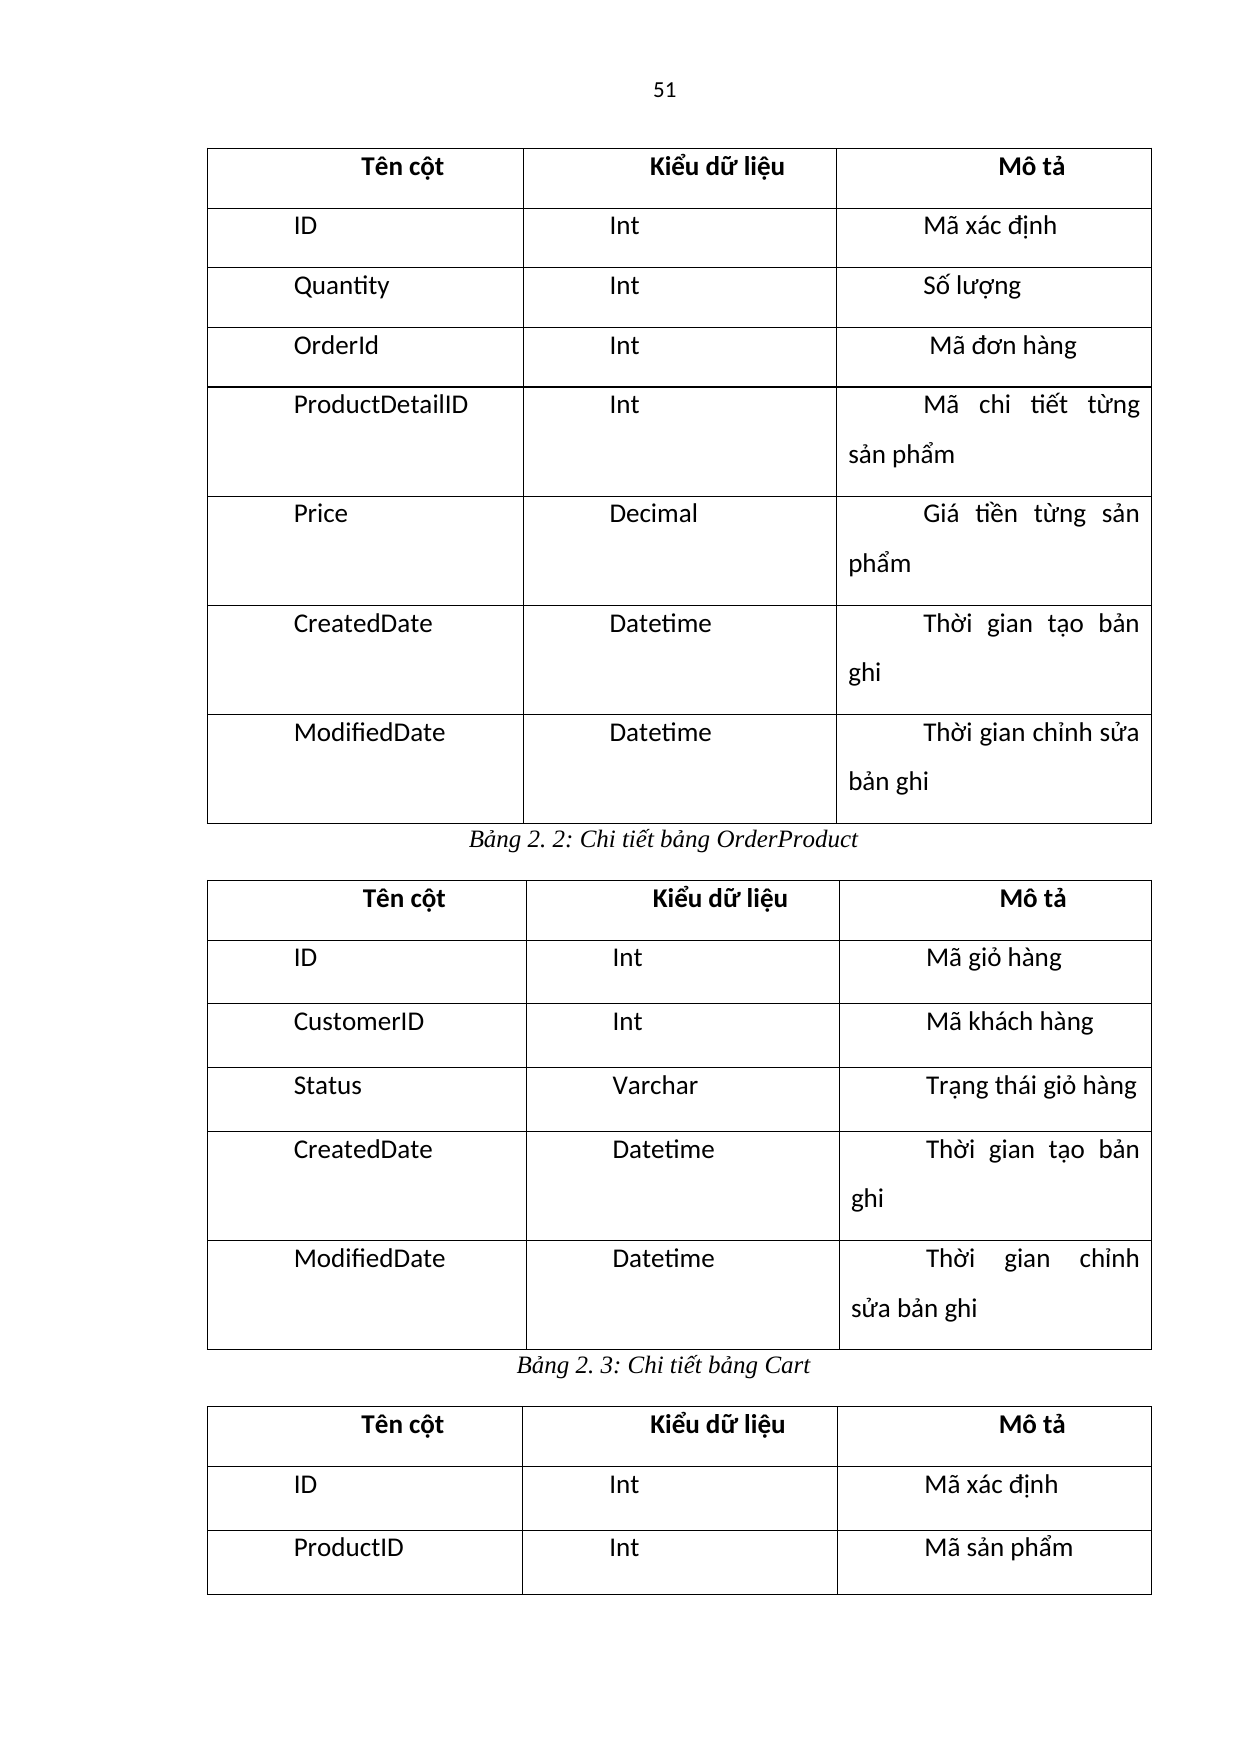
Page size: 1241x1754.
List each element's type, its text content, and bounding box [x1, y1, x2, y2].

table_cell Int [524, 268, 836, 327]
table_header Tên cột [208, 881, 526, 939]
table_header Kiểu dữ liệu [523, 1407, 837, 1466]
table_cell Mã xác định [837, 209, 1151, 267]
table_cell ModifiedDate [208, 715, 523, 823]
table_cell Số lượng [837, 268, 1151, 327]
table_cell Quantity [208, 268, 523, 327]
table_cell Datetime [527, 1241, 839, 1349]
table_cell OrderId [208, 328, 523, 386]
table_cell ProductDetailID [208, 388, 523, 496]
table_cell Int [524, 209, 836, 267]
table_cell Datetime [524, 715, 836, 823]
table_header Kiểu dữ liệu [527, 881, 839, 939]
table_cell Int [523, 1467, 837, 1529]
table_cell Int [524, 388, 836, 496]
table_cell Decimal [524, 497, 836, 605]
table_header Mô tả [837, 149, 1151, 207]
table_header Tên cột [208, 1407, 522, 1466]
table_cell Varchar [527, 1068, 839, 1131]
table_cell ProductID [208, 1531, 522, 1593]
table_cell Thời gian tạo bản ghi [837, 606, 1151, 714]
text Bảng 2. 2: Chi tiết bảng OrderProduct [207, 824, 1122, 853]
table_cell Trạng thái giỏ hàng [840, 1068, 1151, 1131]
table_cell Giá tiền từng sản phẩm [837, 497, 1151, 605]
table_cell Price [208, 497, 523, 605]
table_cell Mã sản phẩm [838, 1531, 1151, 1593]
table_cell Mã khách hàng [840, 1004, 1151, 1067]
table_cell Datetime [524, 606, 836, 714]
table_cell CreatedDate [208, 606, 523, 714]
table_cell CustomerID [208, 1004, 526, 1067]
table_header Mô tả [840, 881, 1151, 939]
table_cell CreatedDate [208, 1132, 526, 1240]
table_header Tên cột [208, 149, 523, 207]
table_cell Mã chi tiết từng sản phẩm [837, 388, 1151, 496]
text Bảng 2. 3: Chi tiết bảng Cart [207, 1350, 1122, 1379]
table_cell ID [208, 941, 526, 1003]
table_cell ModifiedDate [208, 1241, 526, 1349]
table_cell Int [524, 328, 836, 386]
table_cell ID [208, 1467, 522, 1529]
table_cell Int [523, 1531, 837, 1593]
table_cell Datetime [527, 1132, 839, 1240]
table_cell Mã đơn hàng [837, 328, 1151, 386]
table_cell ID [208, 209, 523, 267]
table_header Mô tả [838, 1407, 1151, 1466]
table_header Kiểu dữ liệu [524, 149, 836, 207]
table_cell Int [527, 941, 839, 1003]
table_cell Mã xác định [838, 1467, 1151, 1529]
table_cell Status [208, 1068, 526, 1131]
table_cell Thời gian chỉnh sửa bản ghi [837, 715, 1151, 823]
table_cell Thời gian tạo bản ghi [840, 1132, 1151, 1240]
table_cell Thời gian chỉnh sửa bản ghi [840, 1241, 1151, 1349]
table_cell Mã giỏ hàng [840, 941, 1151, 1003]
table_cell Int [527, 1004, 839, 1067]
